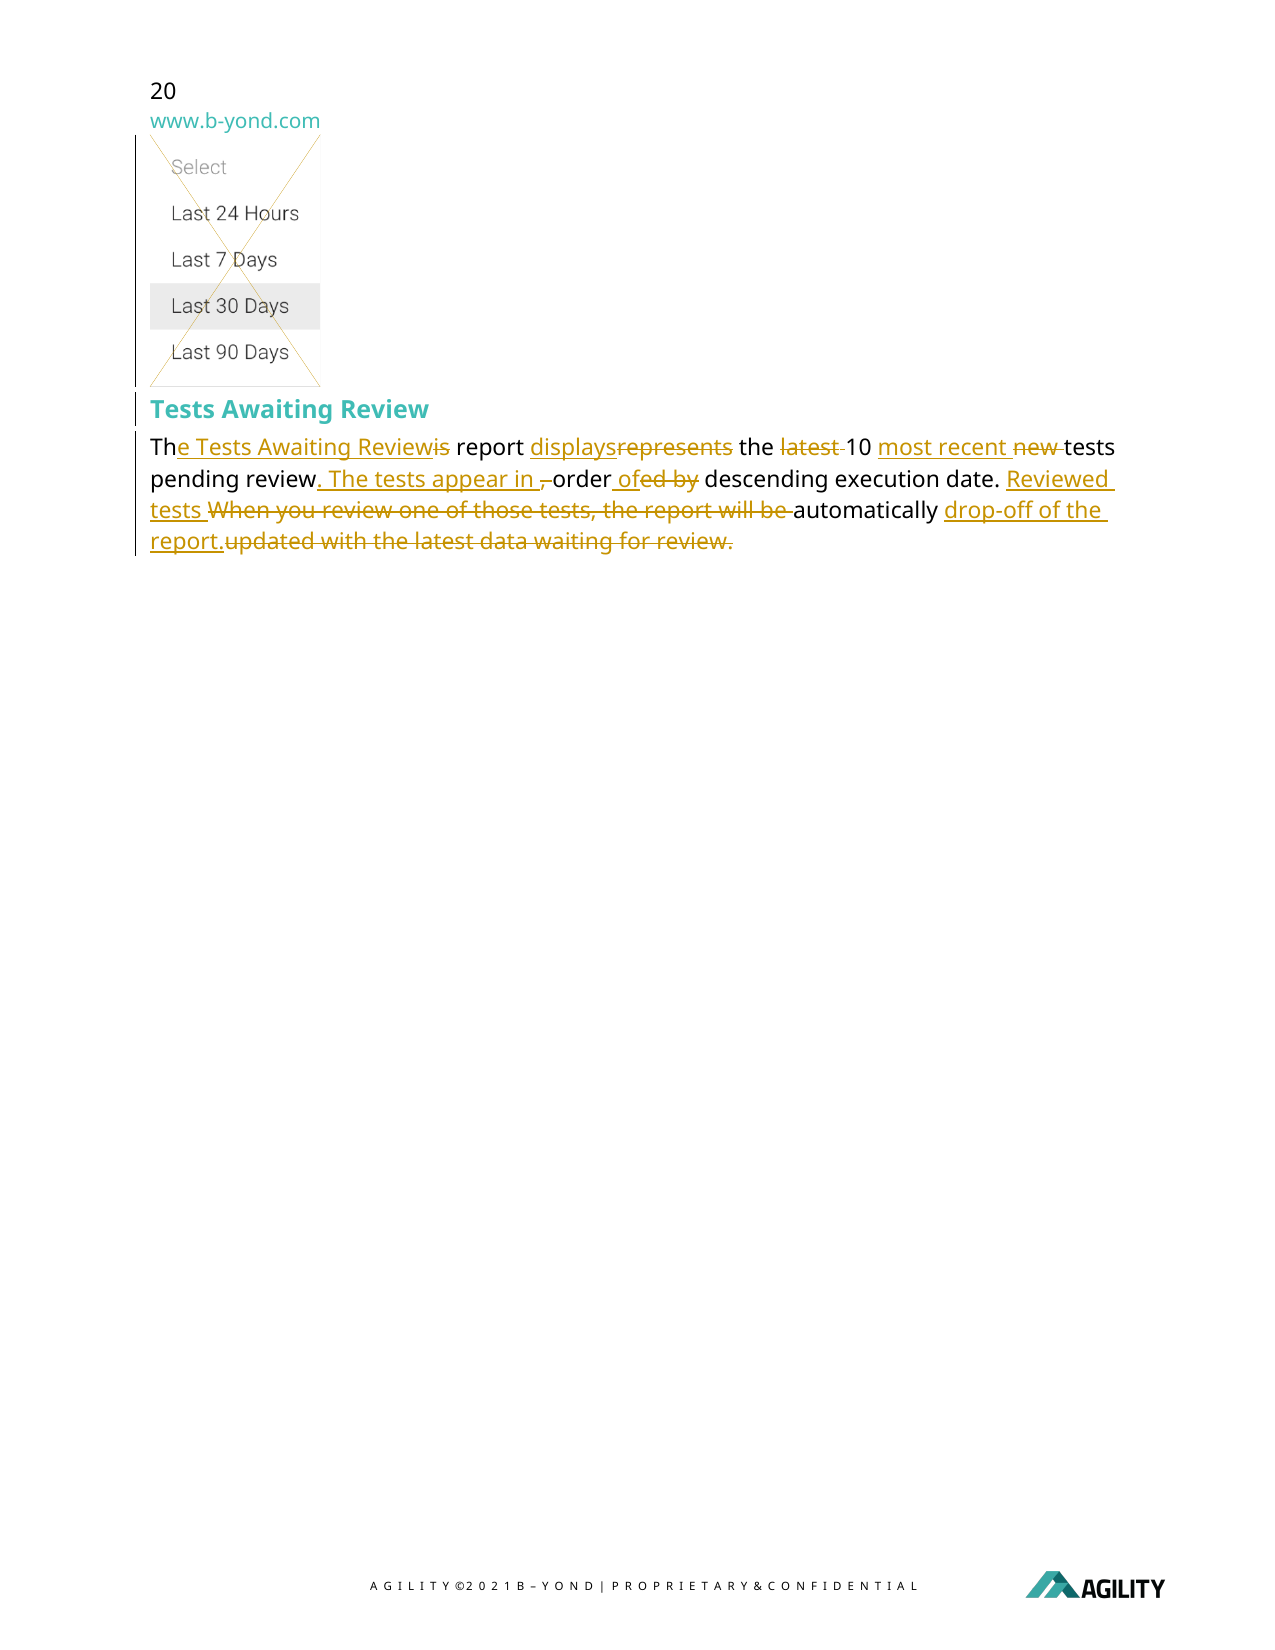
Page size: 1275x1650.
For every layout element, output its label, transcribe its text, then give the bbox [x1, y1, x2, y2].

picture [236, 136, 321, 386]
picture [1011, 1556, 1194, 1615]
picture [151, 134, 319, 259]
subtitle Tests Awaiting Review [150, 392, 1137, 426]
picture [151, 263, 319, 387]
picture [150, 137, 234, 385]
text Th report the 10 tests pending revieworder descending execution date. automatically [150, 431, 1137, 556]
